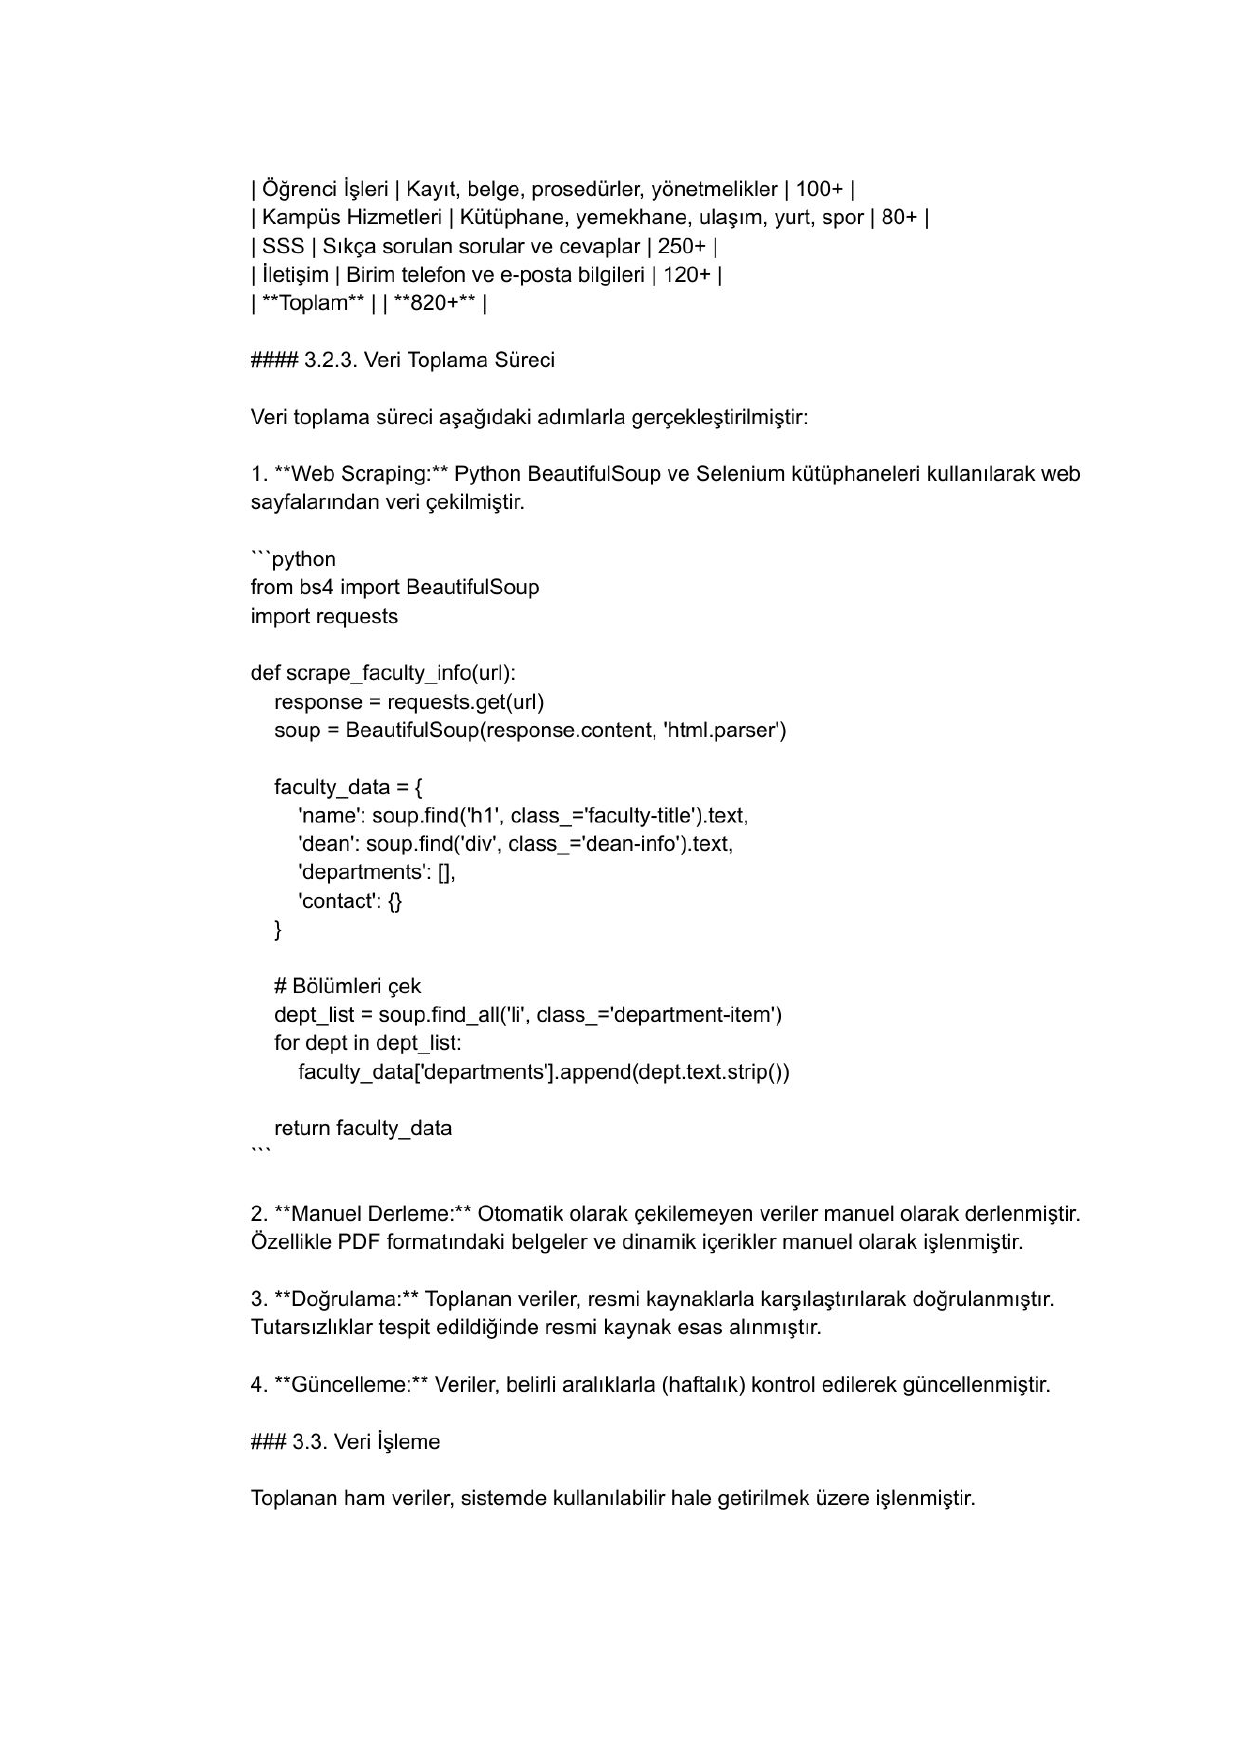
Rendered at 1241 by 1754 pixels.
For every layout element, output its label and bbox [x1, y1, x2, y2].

picture [56, 37, 1222, 1685]
